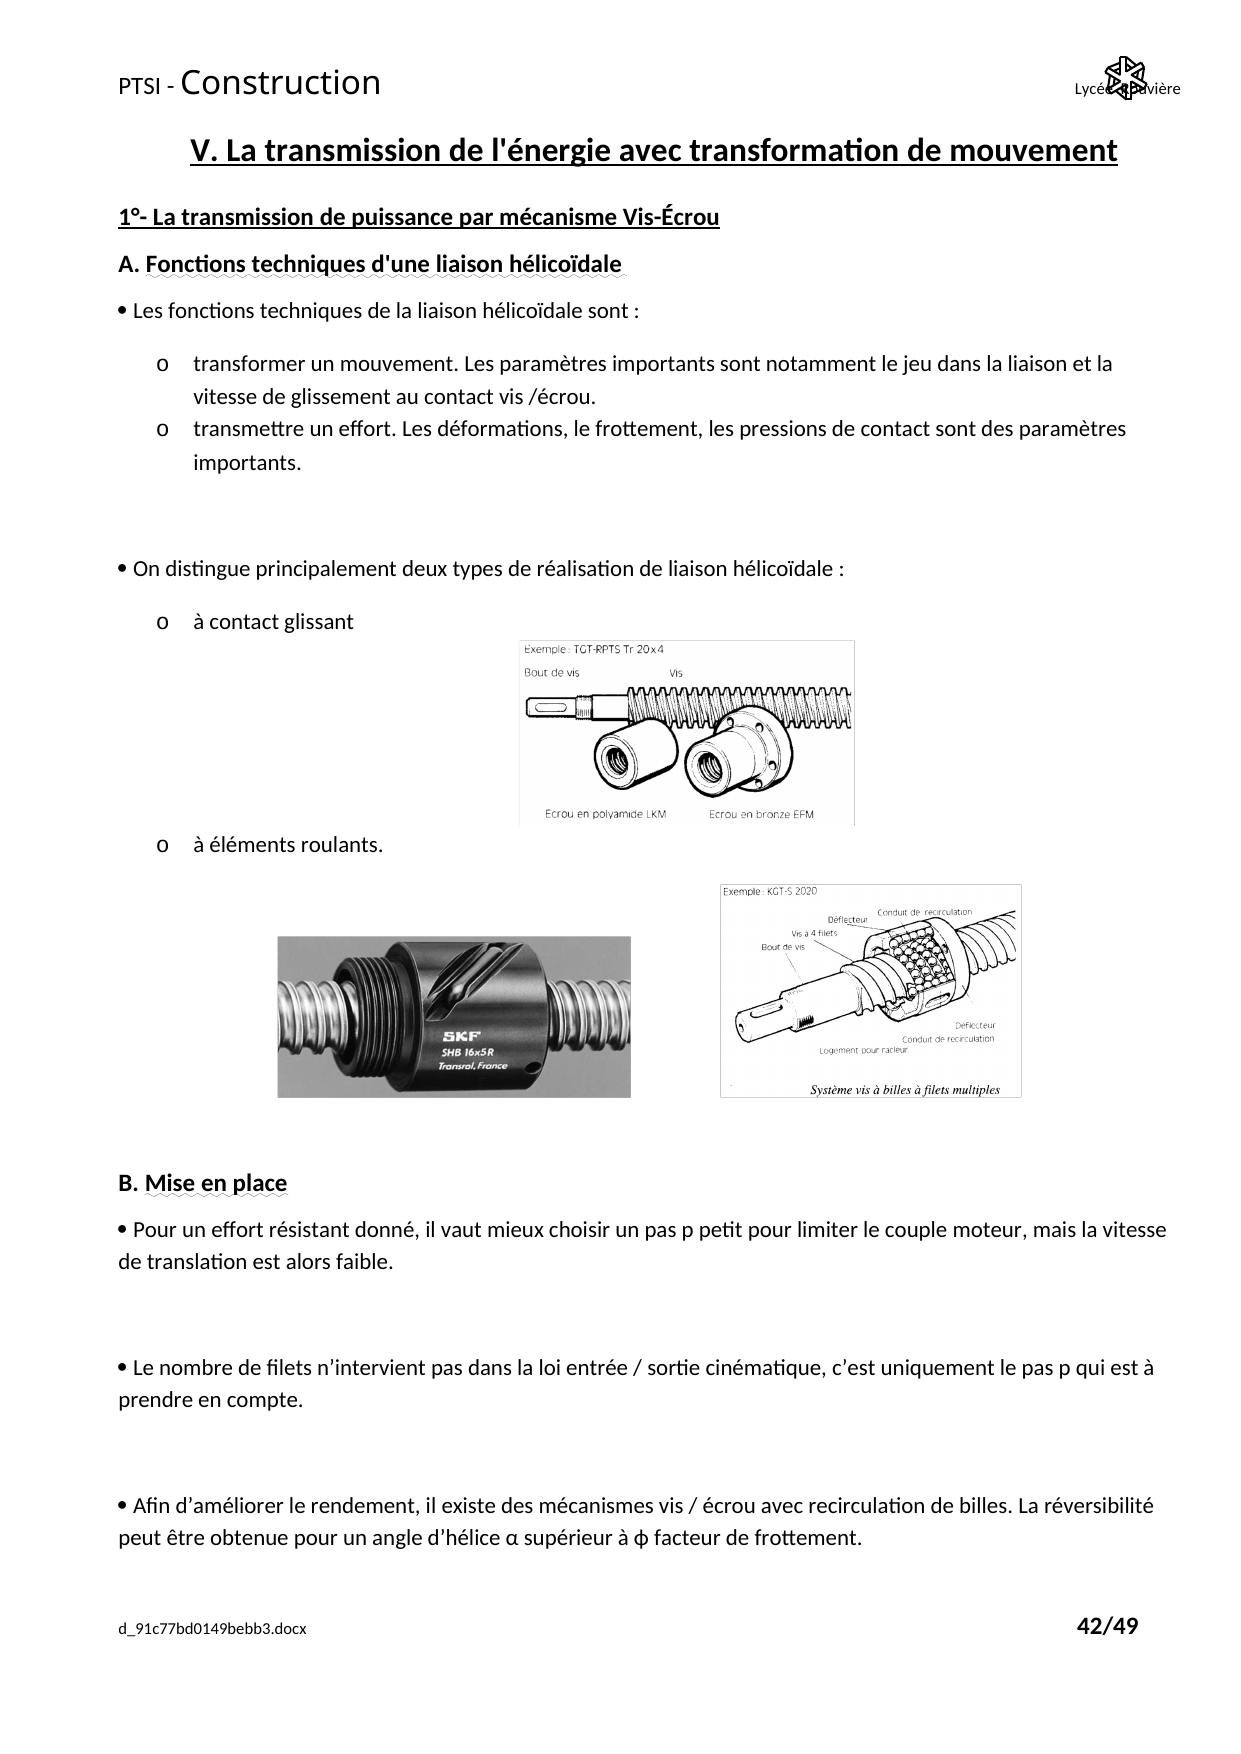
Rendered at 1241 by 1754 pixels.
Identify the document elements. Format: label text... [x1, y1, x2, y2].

subtitle Mise en place [118, 1167, 1181, 1198]
list à éléments roulants. [156, 830, 1181, 859]
list transformer un mouvement. Les paramètres importants sont notamment le jeu dans la liaison et la vitesse de glissement au contact vis /écrou. [156, 349, 1181, 410]
list à contact glissant [156, 607, 1181, 636]
subtitle Fonctions techniques d'une liaison hélicoïdale [118, 248, 1181, 279]
subtitle La transmission de puissance par mécanisme Vis-Écrou [118, 201, 1181, 231]
picture [720, 884, 1022, 1098]
text Les fonctions techniques de la liaison hélicoïdale sont : [118, 296, 1181, 324]
subtitle La transmission de l'énergie avec transformation de mouvement [156, 129, 1181, 170]
list transmettre un effort. Les déformations, le frottement, les pressions de contact sont des paramètres importants. [156, 414, 1181, 476]
text Le nombre de filets n’intervient pas dans la loi entrée / sortie cinématique, c’est uniquement le pas p qui est à prendre en compte. [118, 1353, 1181, 1413]
picture [519, 640, 855, 826]
picture [277, 936, 631, 1098]
text On distingue principalement deux types de réalisation de liaison hélicoïdale : [118, 554, 1181, 582]
text Pour un effort résistant donné, il vaut mieux choisir un pas p petit pour limiter le couple moteur, mais la vitesse de translation est alors faible. [118, 1215, 1181, 1275]
text Afin d’améliorer le rendement, il existe des mécanismes vis / écrou avec recirculation de billes. La réversibilité peut être obtenue pour un angle d’hélice α supérieur à ϕ facteur de frottement. [118, 1491, 1181, 1552]
